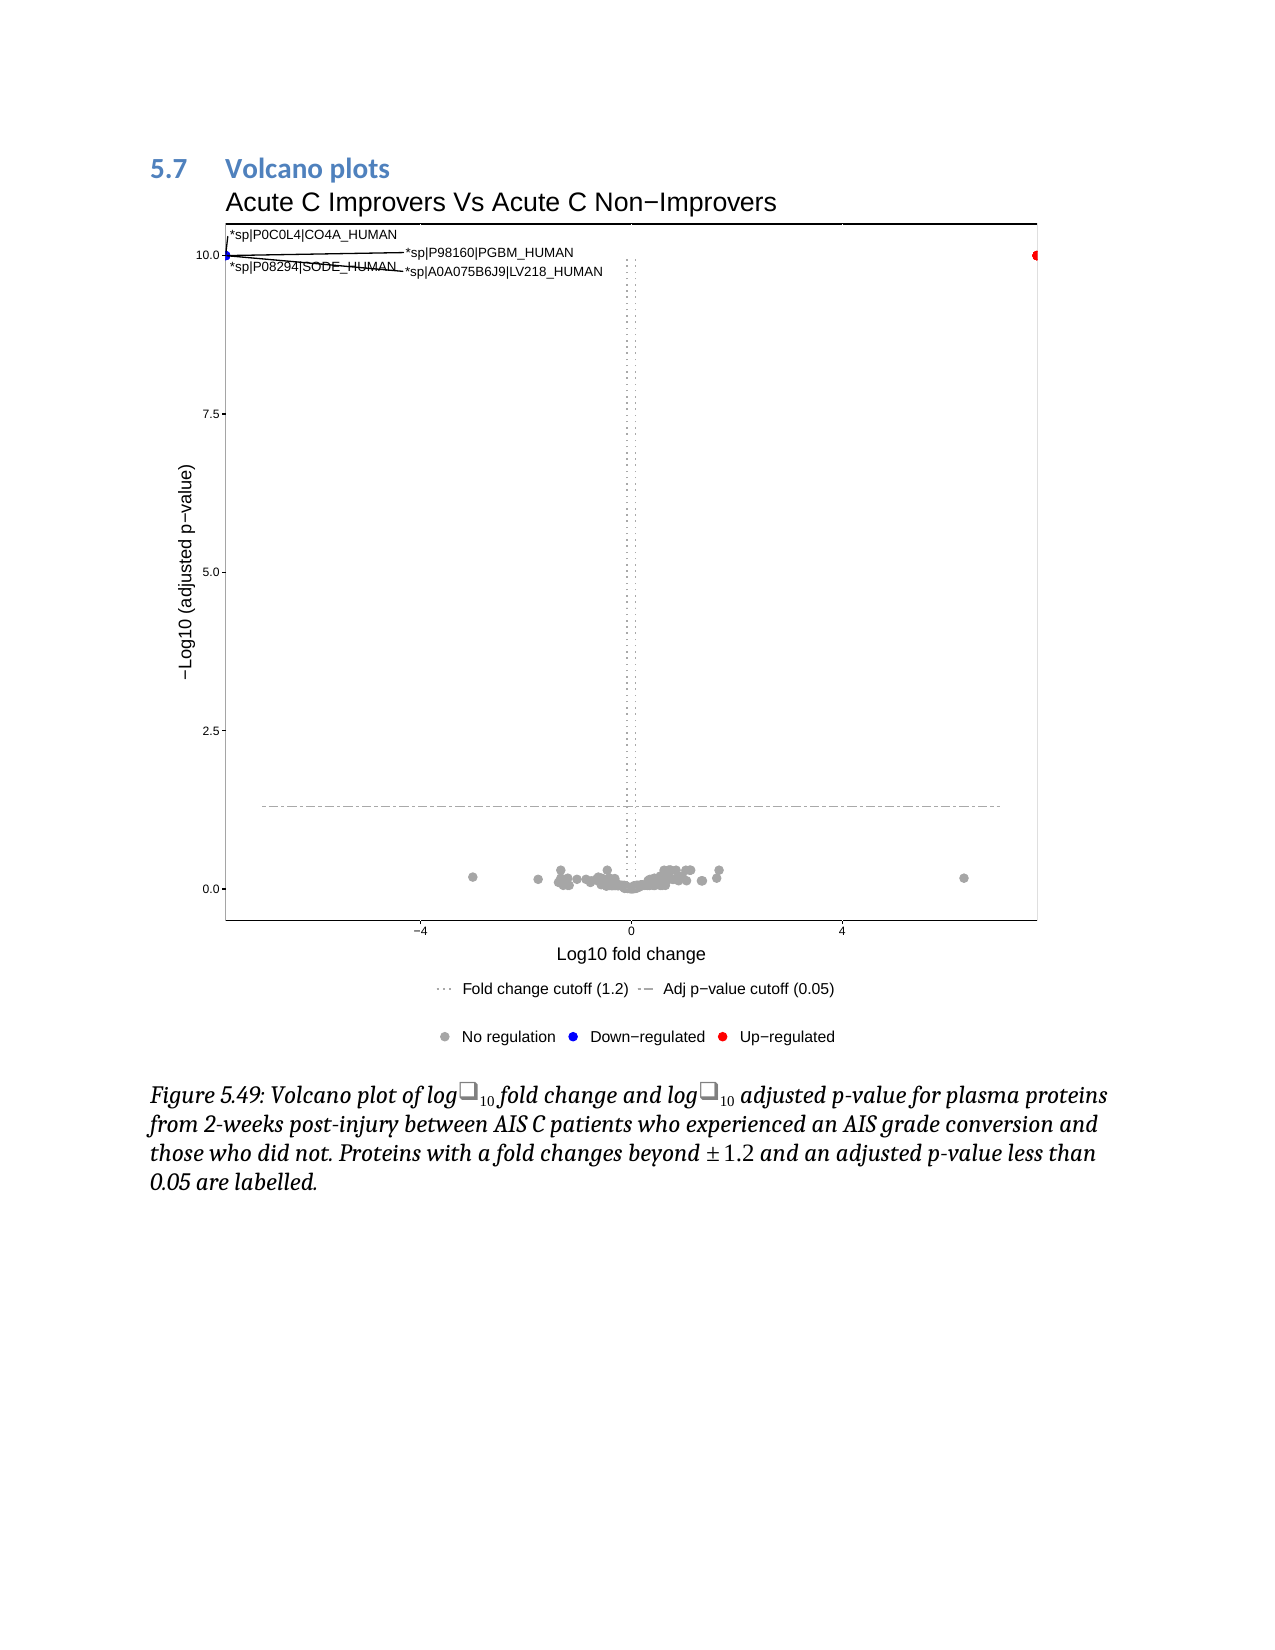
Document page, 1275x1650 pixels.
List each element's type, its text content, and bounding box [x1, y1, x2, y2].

subtitle 5.7 Volcano plots [150, 150, 1125, 186]
text Figure 5.49: Volcano plot of log fold change and log adjusted p-value for plasma proteins from 2-weeks post-injury between AIS C patients who experienced an AIS grade conversion and those who did not. Proteins with a fold changes beyond and an adjusted p-value less than 0.05 are labelled. [150, 1081, 1125, 1196]
